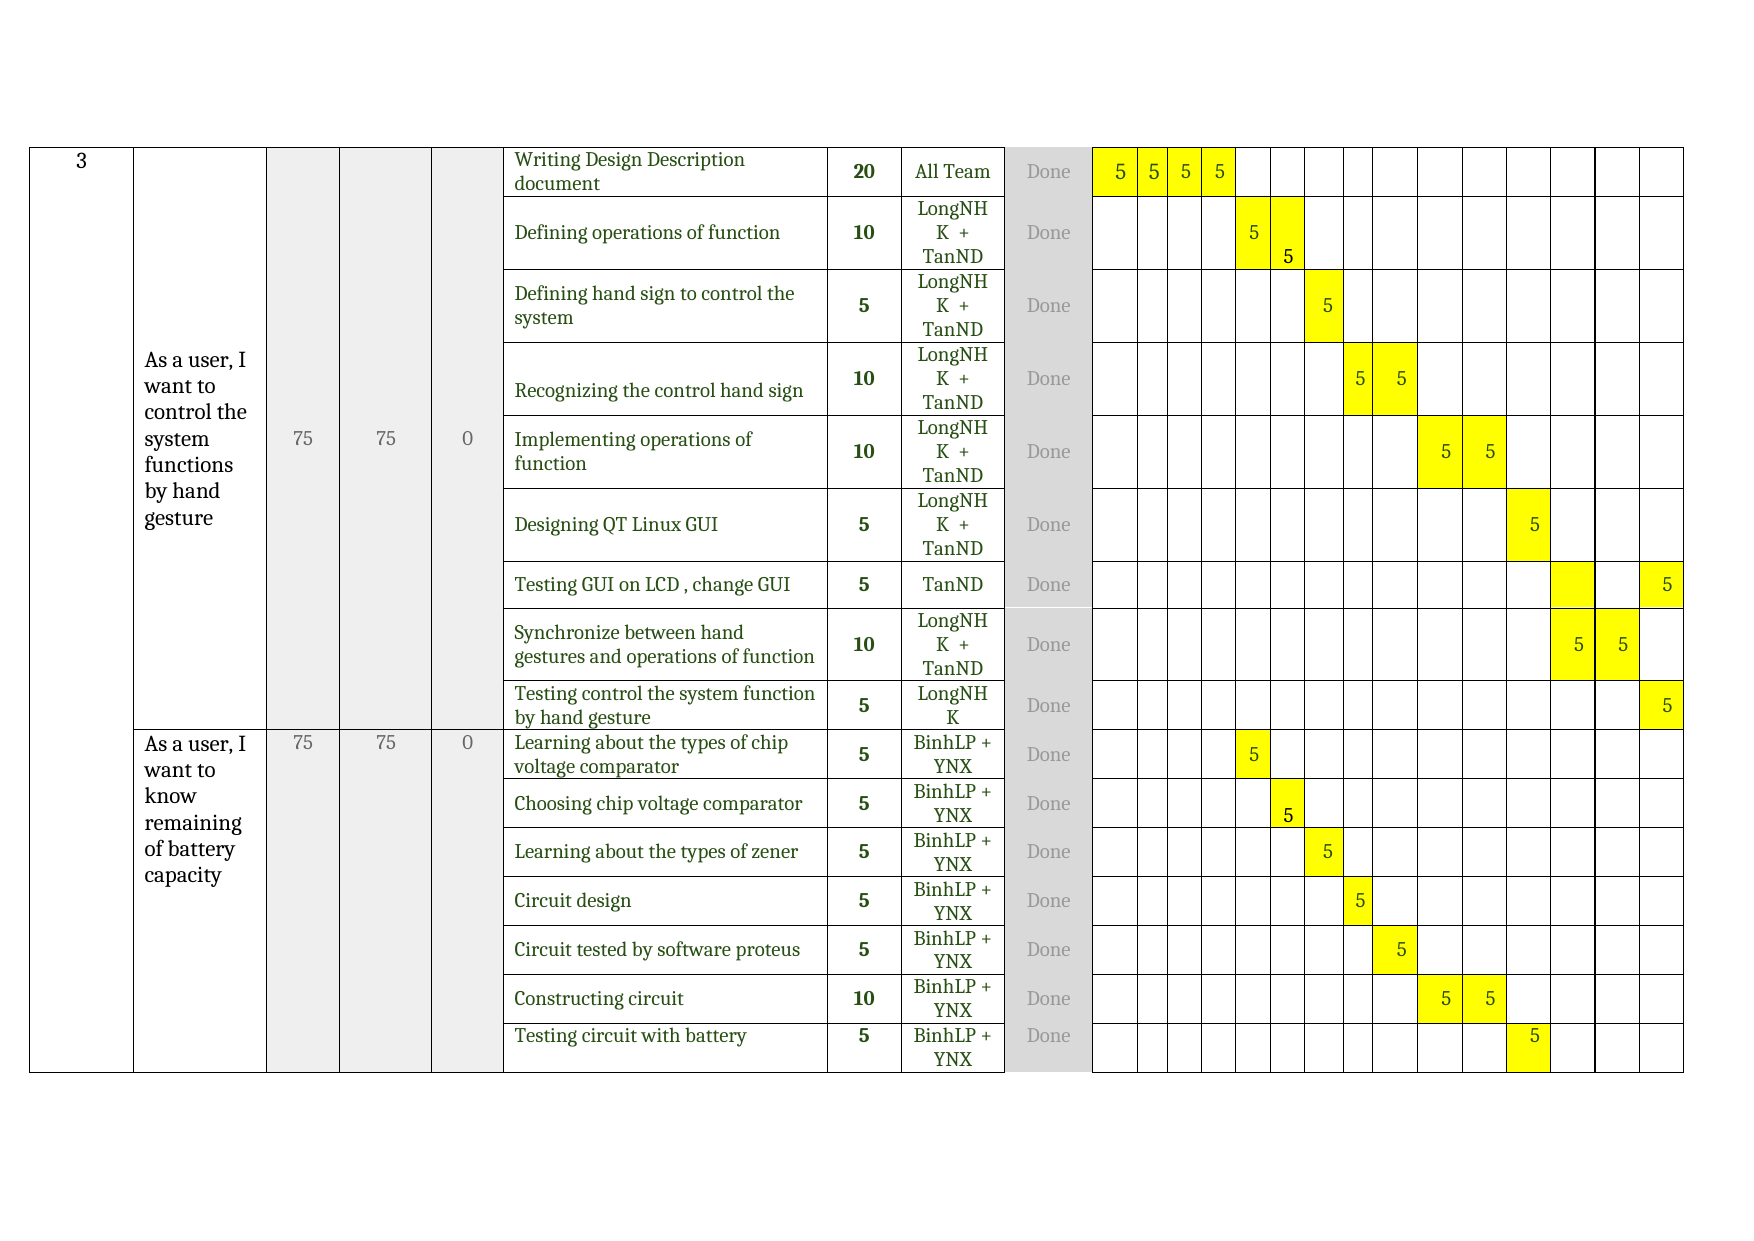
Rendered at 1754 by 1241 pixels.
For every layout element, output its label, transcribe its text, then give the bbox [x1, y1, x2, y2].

table_cell [1373, 270, 1417, 342]
table_cell [1305, 562, 1343, 607]
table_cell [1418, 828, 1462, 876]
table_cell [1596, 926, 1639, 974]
table_cell [1551, 489, 1594, 561]
table_cell [1305, 681, 1343, 729]
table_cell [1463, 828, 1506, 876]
table_cell Done [1005, 680, 1092, 729]
table_cell [1168, 343, 1201, 415]
table_cell [1640, 197, 1683, 269]
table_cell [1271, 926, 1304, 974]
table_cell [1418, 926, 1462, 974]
table_cell [1138, 343, 1167, 415]
table_cell [1138, 609, 1167, 680]
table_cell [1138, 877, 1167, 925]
table_cell [1596, 489, 1639, 561]
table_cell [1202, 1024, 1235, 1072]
table_cell [1596, 681, 1639, 729]
table_cell TanND [902, 562, 1004, 607]
table_cell [1093, 197, 1137, 269]
table_cell [1640, 148, 1683, 196]
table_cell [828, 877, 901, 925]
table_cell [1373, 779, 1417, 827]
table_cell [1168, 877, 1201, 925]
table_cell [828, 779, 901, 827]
table_cell [1551, 270, 1594, 342]
table_cell 5 [1271, 197, 1304, 269]
table_cell 75 [340, 730, 431, 1072]
table_cell 75 [340, 148, 431, 729]
table_cell [1507, 197, 1550, 269]
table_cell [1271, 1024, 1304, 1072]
table_cell LongNHK + TanND [902, 270, 1004, 342]
table_cell [1093, 416, 1137, 488]
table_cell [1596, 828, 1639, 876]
table_cell [1507, 609, 1550, 680]
table_cell As a user, I want to control the system functions by hand gesture [134, 148, 266, 729]
table_cell [1507, 681, 1550, 729]
table_cell [1418, 730, 1462, 778]
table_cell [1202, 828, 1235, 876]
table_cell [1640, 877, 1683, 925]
table_cell [1168, 562, 1201, 607]
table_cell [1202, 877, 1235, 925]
table_cell [1236, 416, 1270, 488]
table_cell 5 [1202, 148, 1235, 196]
table_cell 0 [432, 148, 503, 729]
table_cell [1640, 343, 1683, 415]
table_cell 10 [828, 343, 901, 415]
table_cell [1596, 562, 1639, 607]
table_cell [1344, 730, 1372, 778]
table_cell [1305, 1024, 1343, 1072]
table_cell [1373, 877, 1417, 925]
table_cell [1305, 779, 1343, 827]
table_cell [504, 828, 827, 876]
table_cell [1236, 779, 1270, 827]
table_cell [1202, 609, 1235, 680]
table_cell [1463, 489, 1506, 561]
table_cell [1093, 489, 1137, 561]
table_cell [1507, 562, 1550, 607]
table_cell Done [1005, 608, 1092, 680]
table_cell [1596, 148, 1639, 196]
table_cell [1507, 148, 1550, 196]
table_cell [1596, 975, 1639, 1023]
table_cell Recognizing the control hand sign [504, 343, 827, 415]
table_cell [1168, 609, 1201, 680]
table_cell 5 [828, 730, 901, 778]
table_cell [1138, 489, 1167, 561]
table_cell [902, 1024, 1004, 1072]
table_cell [1507, 416, 1550, 488]
table_cell [1236, 609, 1270, 680]
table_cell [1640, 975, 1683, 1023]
table_cell [1271, 343, 1304, 415]
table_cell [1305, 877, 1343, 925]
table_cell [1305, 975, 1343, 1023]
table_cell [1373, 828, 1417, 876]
table_cell [1551, 416, 1594, 488]
table_cell [1344, 562, 1372, 607]
table_cell 5 [1093, 148, 1137, 196]
table_cell 5 [1236, 197, 1270, 269]
table_cell [1305, 730, 1343, 778]
table_cell Done [1005, 561, 1092, 607]
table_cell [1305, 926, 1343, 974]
table_cell 5 [1551, 609, 1594, 680]
table_cell [1640, 270, 1683, 342]
table_cell 5 [1640, 562, 1683, 607]
table_cell [1236, 489, 1270, 561]
table_cell Writing Design Description document [504, 148, 827, 196]
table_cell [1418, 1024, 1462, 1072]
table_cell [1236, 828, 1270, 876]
table_cell LongNHK [902, 681, 1004, 729]
table_cell 20 [828, 148, 901, 196]
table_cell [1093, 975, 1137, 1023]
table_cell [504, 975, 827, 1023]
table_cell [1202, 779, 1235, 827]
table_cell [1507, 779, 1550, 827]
table_cell [1463, 197, 1506, 269]
table_cell [1202, 562, 1235, 607]
table_cell [1344, 489, 1372, 561]
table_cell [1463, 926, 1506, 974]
table_cell [1463, 730, 1506, 778]
table_cell LongNHK + TanND [902, 609, 1004, 680]
table_cell Testing control the system function by hand gesture [504, 681, 827, 729]
table_cell 5 [1344, 343, 1372, 415]
table_cell [1305, 197, 1343, 269]
table_cell [1418, 562, 1462, 607]
table_cell [1463, 681, 1506, 729]
table_cell 5 [1463, 416, 1506, 488]
table_cell Done [1005, 729, 1092, 778]
table_cell [1507, 270, 1550, 342]
table_cell [1236, 681, 1270, 729]
table_cell LongNHK + TanND [902, 489, 1004, 561]
table_cell Synchronize between hand gestures and operations of function [504, 609, 827, 680]
table_cell 5 [1305, 270, 1343, 342]
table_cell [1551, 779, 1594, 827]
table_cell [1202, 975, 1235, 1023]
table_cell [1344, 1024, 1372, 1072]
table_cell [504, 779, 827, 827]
table_cell [1138, 730, 1167, 778]
table_cell 3 [30, 148, 133, 1072]
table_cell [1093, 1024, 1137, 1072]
table_cell LongNHK + TanND [902, 197, 1004, 269]
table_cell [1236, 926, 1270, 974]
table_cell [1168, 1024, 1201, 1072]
table_cell [1596, 343, 1639, 415]
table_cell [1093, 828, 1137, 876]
table_cell LongNHK + TanND [902, 416, 1004, 488]
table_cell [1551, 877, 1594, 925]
table_cell [1138, 416, 1167, 488]
table_cell 5 [828, 489, 901, 561]
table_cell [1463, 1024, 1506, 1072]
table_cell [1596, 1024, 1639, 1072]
table_cell [1373, 416, 1417, 488]
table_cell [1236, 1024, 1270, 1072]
table_cell 5 [1138, 148, 1167, 196]
table_cell Done [1005, 488, 1092, 561]
table_cell 10 [828, 197, 901, 269]
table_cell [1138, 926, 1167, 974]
table_cell [1271, 148, 1304, 196]
table_cell Done [1005, 147, 1092, 196]
table_cell [1168, 730, 1201, 778]
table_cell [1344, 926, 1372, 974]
table_cell LongNHK + TanND [902, 343, 1004, 415]
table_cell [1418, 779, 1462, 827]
table_cell [1373, 609, 1417, 680]
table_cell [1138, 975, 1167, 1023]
table_cell Testing GUI on LCD , change GUI [504, 562, 827, 607]
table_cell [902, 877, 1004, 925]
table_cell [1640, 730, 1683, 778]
table_cell [1640, 489, 1683, 561]
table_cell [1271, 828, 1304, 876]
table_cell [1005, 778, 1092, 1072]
table_cell Defining operations of function [504, 197, 827, 269]
table_cell Done [1005, 269, 1092, 342]
table_cell 5 [828, 562, 901, 607]
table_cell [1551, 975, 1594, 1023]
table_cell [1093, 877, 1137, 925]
table_cell [1236, 270, 1270, 342]
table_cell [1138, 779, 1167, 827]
table_cell [1168, 270, 1201, 342]
table_cell [1202, 730, 1235, 778]
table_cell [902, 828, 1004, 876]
table_cell [1202, 489, 1235, 561]
table_cell [1418, 489, 1462, 561]
table_cell [1271, 416, 1304, 488]
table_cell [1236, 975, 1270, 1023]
table_cell 5 [1596, 609, 1639, 680]
table_cell [1271, 730, 1304, 778]
table_cell [1551, 343, 1594, 415]
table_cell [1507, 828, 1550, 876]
table_cell [1551, 197, 1594, 269]
table_cell Done [1005, 342, 1092, 415]
table_cell [1373, 562, 1417, 607]
table_cell [1344, 148, 1372, 196]
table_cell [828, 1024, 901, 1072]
table_cell 5 [1236, 730, 1270, 778]
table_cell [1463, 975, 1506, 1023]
table_cell [1418, 343, 1462, 415]
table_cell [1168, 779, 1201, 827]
table_cell [1236, 343, 1270, 415]
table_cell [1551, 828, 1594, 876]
table_cell [1168, 681, 1201, 729]
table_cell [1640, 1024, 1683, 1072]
table_cell [1344, 197, 1372, 269]
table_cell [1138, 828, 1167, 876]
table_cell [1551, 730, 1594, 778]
table_cell Designing QT Linux GUI [504, 489, 827, 561]
table_cell [1138, 270, 1167, 342]
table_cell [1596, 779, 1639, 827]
table_cell [1138, 681, 1167, 729]
table_cell [1138, 197, 1167, 269]
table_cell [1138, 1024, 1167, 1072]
table_cell [1418, 148, 1462, 196]
table_cell [1271, 609, 1304, 680]
table_cell 10 [828, 609, 901, 680]
table_cell [1202, 197, 1235, 269]
table_cell [1271, 681, 1304, 729]
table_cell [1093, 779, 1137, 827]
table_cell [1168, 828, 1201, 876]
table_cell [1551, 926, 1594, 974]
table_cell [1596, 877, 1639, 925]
table_cell 5 [1507, 489, 1550, 561]
table_cell [1202, 270, 1235, 342]
table_cell 75 [267, 730, 339, 1072]
table_cell [1344, 609, 1372, 680]
table_cell [1344, 681, 1372, 729]
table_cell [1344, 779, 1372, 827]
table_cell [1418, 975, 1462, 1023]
table_cell [1271, 562, 1304, 607]
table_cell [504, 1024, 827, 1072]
table_cell 75 [267, 148, 339, 729]
table_cell [1236, 148, 1270, 196]
table_cell [1305, 609, 1343, 680]
table_cell [1093, 730, 1137, 778]
table_cell [1168, 489, 1201, 561]
table_cell Defining hand sign to control the system [504, 270, 827, 342]
table_cell [1305, 416, 1343, 488]
table_cell [1093, 609, 1137, 680]
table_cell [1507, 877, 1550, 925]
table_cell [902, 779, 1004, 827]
table_cell [1640, 416, 1683, 488]
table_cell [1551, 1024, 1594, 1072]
table_cell [1202, 681, 1235, 729]
table_cell [1093, 270, 1137, 342]
table_cell 5 [1373, 343, 1417, 415]
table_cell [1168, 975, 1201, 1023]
table_cell [1093, 343, 1137, 415]
table_cell Implementing operations of function [504, 416, 827, 488]
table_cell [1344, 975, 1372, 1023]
table_cell As a user, I want to know remaining of battery capacity [134, 730, 266, 1072]
table_cell [1463, 609, 1506, 680]
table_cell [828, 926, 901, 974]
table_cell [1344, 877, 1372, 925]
table_cell [1168, 416, 1201, 488]
table_cell [1168, 197, 1201, 269]
table_cell [1373, 730, 1417, 778]
table_cell [1202, 416, 1235, 488]
table_cell 5 [1418, 416, 1462, 488]
table_cell [1373, 489, 1417, 561]
table_cell Done [1005, 415, 1092, 488]
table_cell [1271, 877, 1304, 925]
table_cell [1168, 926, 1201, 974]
table_cell All Team [902, 148, 1004, 196]
table_cell [1418, 609, 1462, 680]
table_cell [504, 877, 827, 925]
table_cell [1418, 681, 1462, 729]
table_cell [1418, 270, 1462, 342]
table_cell [1596, 197, 1639, 269]
table_cell [1093, 562, 1137, 607]
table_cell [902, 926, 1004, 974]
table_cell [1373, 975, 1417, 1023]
table_cell [1507, 343, 1550, 415]
table_cell [1373, 681, 1417, 729]
table_cell [1640, 609, 1683, 680]
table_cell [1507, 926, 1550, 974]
table_cell Done [1005, 196, 1092, 269]
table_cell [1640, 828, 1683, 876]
table_cell [1305, 489, 1343, 561]
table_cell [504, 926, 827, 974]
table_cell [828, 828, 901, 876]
table_cell [1463, 270, 1506, 342]
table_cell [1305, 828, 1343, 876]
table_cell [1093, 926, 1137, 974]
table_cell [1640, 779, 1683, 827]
table_cell 5 [828, 270, 901, 342]
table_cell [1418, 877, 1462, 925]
table_cell [1373, 197, 1417, 269]
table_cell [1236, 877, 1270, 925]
table_cell [1596, 270, 1639, 342]
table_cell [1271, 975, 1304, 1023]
table_cell Learning about the types of chip voltage comparator [504, 730, 827, 778]
table_cell [1271, 270, 1304, 342]
table_cell 10 [828, 416, 901, 488]
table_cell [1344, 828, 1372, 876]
table_cell [1551, 562, 1594, 607]
table_cell 0 [432, 730, 503, 1072]
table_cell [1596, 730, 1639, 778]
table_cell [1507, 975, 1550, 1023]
table_cell [1093, 681, 1137, 729]
table_cell [1551, 681, 1594, 729]
table_cell [1418, 197, 1462, 269]
table_cell [1596, 416, 1639, 488]
table_cell [1463, 343, 1506, 415]
table_cell [1373, 148, 1417, 196]
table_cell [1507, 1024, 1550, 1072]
table_cell [1305, 343, 1343, 415]
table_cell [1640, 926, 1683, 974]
table_cell [1202, 343, 1235, 415]
table_cell 5 [1168, 148, 1201, 196]
table_cell [1551, 148, 1594, 196]
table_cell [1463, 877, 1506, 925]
table_cell [1463, 562, 1506, 607]
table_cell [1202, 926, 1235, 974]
table_cell [1344, 270, 1372, 342]
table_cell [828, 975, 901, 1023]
table_cell 5 [828, 681, 901, 729]
table_cell [1344, 416, 1372, 488]
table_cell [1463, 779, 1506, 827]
table_cell [1305, 148, 1343, 196]
table_cell [1138, 562, 1167, 607]
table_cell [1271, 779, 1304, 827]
table_cell BinhLP + YNX [902, 730, 1004, 778]
table_cell [1236, 562, 1270, 607]
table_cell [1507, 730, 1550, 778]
table_cell [1271, 489, 1304, 561]
table_cell [1463, 148, 1506, 196]
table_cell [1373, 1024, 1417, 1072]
table_cell 5 [1640, 681, 1683, 729]
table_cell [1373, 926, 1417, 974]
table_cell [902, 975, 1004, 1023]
